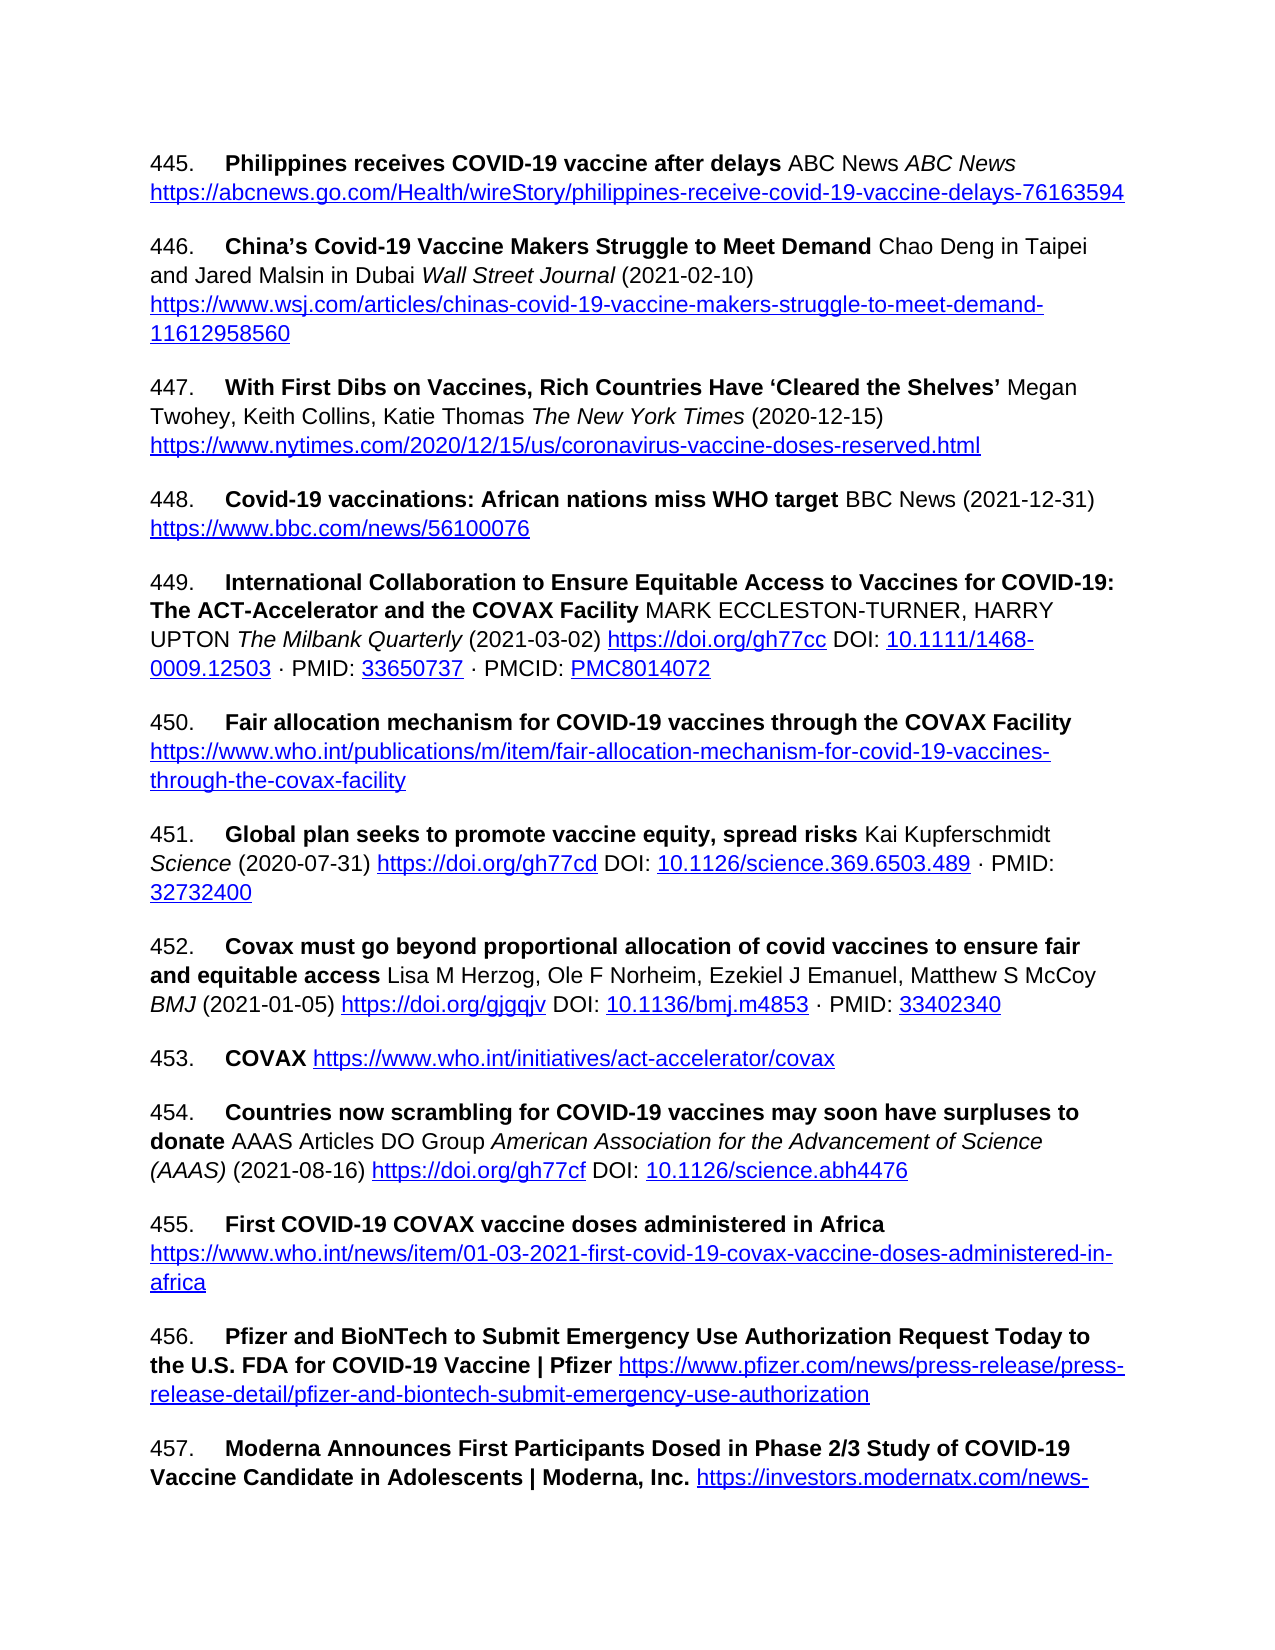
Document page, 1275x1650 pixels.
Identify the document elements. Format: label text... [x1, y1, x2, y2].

text 450. Fair allocation mechanism for COVID-19 vaccines through the COVAX Facility https://www.who.int/publications/m/item/fair-allocation-mechanism-for-covid-19-vaccines-through-the-covax-facility [150, 709, 1125, 794]
text 448. Covid-19 vaccinations: African nations miss WHO target BBC News (2021-12-31) https://www.bbc.com/news/56100076 [150, 486, 1125, 541]
text 453. COVAX https://www.who.int/initiatives/act-accelerator/covax [150, 1045, 1125, 1071]
text 454. Countries now scrambling for COVID-19 vaccines may soon have surpluses to donate AAAS Articles DO Group American Association for the Advancement of Science (AAAS) (2021-08-16) https://doi.org/gh77cf DOI: 10.1126/science.abh4476 [150, 1099, 1125, 1183]
text 445. Philippines receives COVID-19 vaccine after delays ABC News ABC News https://abcnews.go.com/Health/wireStory/philippines-receive-covid-19-vaccine-delays-76163594 [150, 150, 1125, 202]
text 455. First COVID-19 COVAX vaccine doses administered in Africa https://www.who.int/news/item/01-03-2021-first-covid-19-covax-vaccine-doses-administered-in-africa [150, 1211, 1125, 1295]
text 449. International Collaboration to Ensure Equitable Access to Vaccines for COVID‐19: The ACT‐Accelerator and the COVAX Facility MARK ECCLESTON‐TURNER, HARRY UPTON The Milbank Quarterly (2021-03-02) https://doi.org/gh77cc DOI: 10.1111/1468-0009.12503 · PMID: 33650737 · PMCID: PMC8014072 [150, 568, 1125, 682]
text 447. With First Dibs on Vaccines, Rich Countries Have ‘Cleared the Shelves’ Megan Twohey, Keith Collins, Katie Thomas The New York Times (2020-12-15) https://www.nytimes.com/2020/12/15/us/coronavirus-vaccine-doses-reserved.html [150, 374, 1125, 458]
text 451. Global plan seeks to promote vaccine equity, spread risks Kai Kupferschmidt Science (2020-07-31) https://doi.org/gh77cd DOI: 10.1126/science.369.6503.489 · PMID: 32732400 [150, 821, 1125, 906]
text 456. Pfizer and BioNTech to Submit Emergency Use Authorization Request Today to the U.S. FDA for COVID-19 Vaccine | Pfizer https://www.pfizer.com/news/press-release/press-release-detail/pfizer-and-biontech-submit-emergency-use-authorization [150, 1323, 1125, 1407]
text 446. China’s Covid-19 Vaccine Makers Struggle to Meet Demand Chao Deng in Taipei and Jared Malsin in Dubai Wall Street Journal (2021-02-10) https://www.wsj.com/articles/chinas-covid-19-vaccine-makers-struggle-to-meet-demand-11612958560 [150, 233, 1125, 346]
text 452. Covax must go beyond proportional allocation of covid vaccines to ensure fair and equitable access Lisa M Herzog, Ole F Norheim, Ezekiel J Emanuel, Matthew S McCoy BMJ (2021-01-05) https://doi.org/gjgqjv DOI: 10.1136/bmj.m4853 · PMID: 33402340 [150, 933, 1125, 1017]
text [150, 1434, 1125, 1490]
